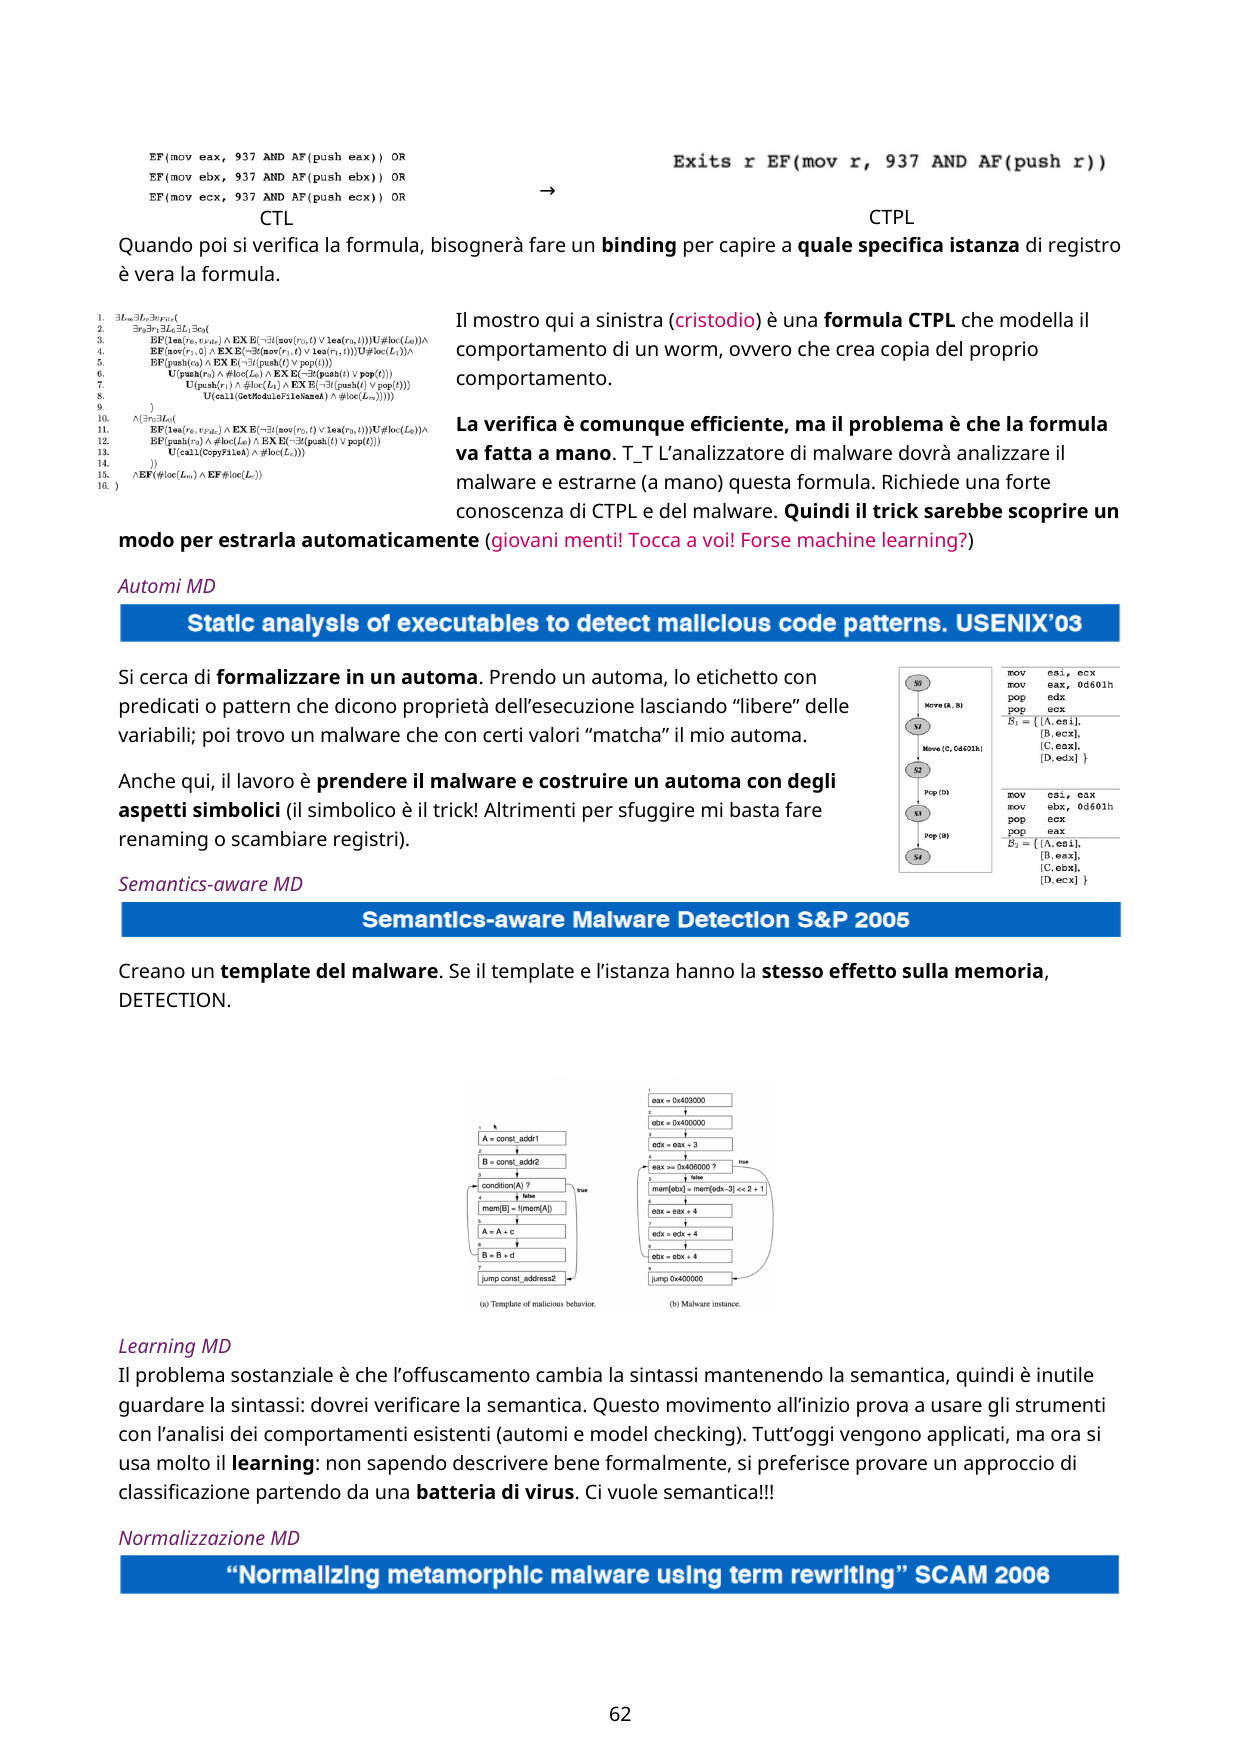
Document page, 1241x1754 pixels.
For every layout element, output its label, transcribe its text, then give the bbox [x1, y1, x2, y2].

picture [144, 147, 408, 205]
text Il mostro qui a sinistra (cristodio) è una formula CTPL che modella il comportamento di un worm, ovvero che crea copia del proprio comportamento. [118, 306, 1122, 392]
table_header CTPL [661, 148, 1122, 232]
subtitle Semantics-aware MD [118, 871, 1122, 898]
picture [91, 312, 437, 504]
picture [897, 662, 1123, 893]
picture [465, 1077, 775, 1314]
text Creano un template del malware. Se il template e l’istanza hanno la stesso effetto sulla memoria, DETECTION. [118, 957, 1122, 1013]
text Quando poi si verifica la formula, bisognerà fare un binding per capire a quale specifica istanza di registro è vera la formula. [118, 232, 1122, 288]
text Il problema sostanziale è che l’offuscamento cambia la sintassi mantenendo la semantica, quindi è inutile guardare la sintassi: dovrei verificare la semantica. Questo movimento all’inizio prova a usare gli strumenti con l’analisi dei comportamenti esistenti (automi e model checking). Tutt’oggi vengono applicati, ma ora si usa molto il learning: non sapendo descrivere bene formalmente, si preferisce provare un approccio di classificazione partendo da una batteria di virus. Ci vuole semantica!!! [118, 1362, 1122, 1505]
text Anche qui, il lavoro è prendere il malware e costruire un automa con degli aspetti simbolici (il simbolico è il trick! Altrimenti per sfuggire mi basta fare renaming o scambiare registri). [118, 767, 897, 852]
picture [671, 149, 1111, 176]
table_header CTL [118, 148, 434, 232]
subtitle Automi MD [118, 572, 1122, 599]
table_header → [434, 148, 661, 232]
picture [118, 601, 1123, 645]
text Si cerca di formalizzare in un automa. Prendo un automa, lo etichetto con predicati o pattern che dicono proprietà dell’esecuzione lasciando “libere” delle variabili; poi trovo un malware che con certi valori “matcha” il mio automa. [118, 663, 897, 748]
subtitle Learning MD [118, 1333, 1122, 1360]
picture [118, 899, 1123, 939]
text La verifica è comunque efficiente, ma il problema è che la formula va fatta a mano. T_T L’analizzatore di malware dovrà analizzare il malware e estrarne (a mano) questa formula. Richiede una forte conoscenza di CTPL e del malware. Quindi il trick sarebbe scoprire un modo per estrarla automaticamente (giovani menti! Tocca a voi! Forse machine learning?) [118, 410, 1122, 553]
subtitle Normalizzazione MD [118, 1524, 1122, 1551]
picture [118, 1552, 1120, 1596]
